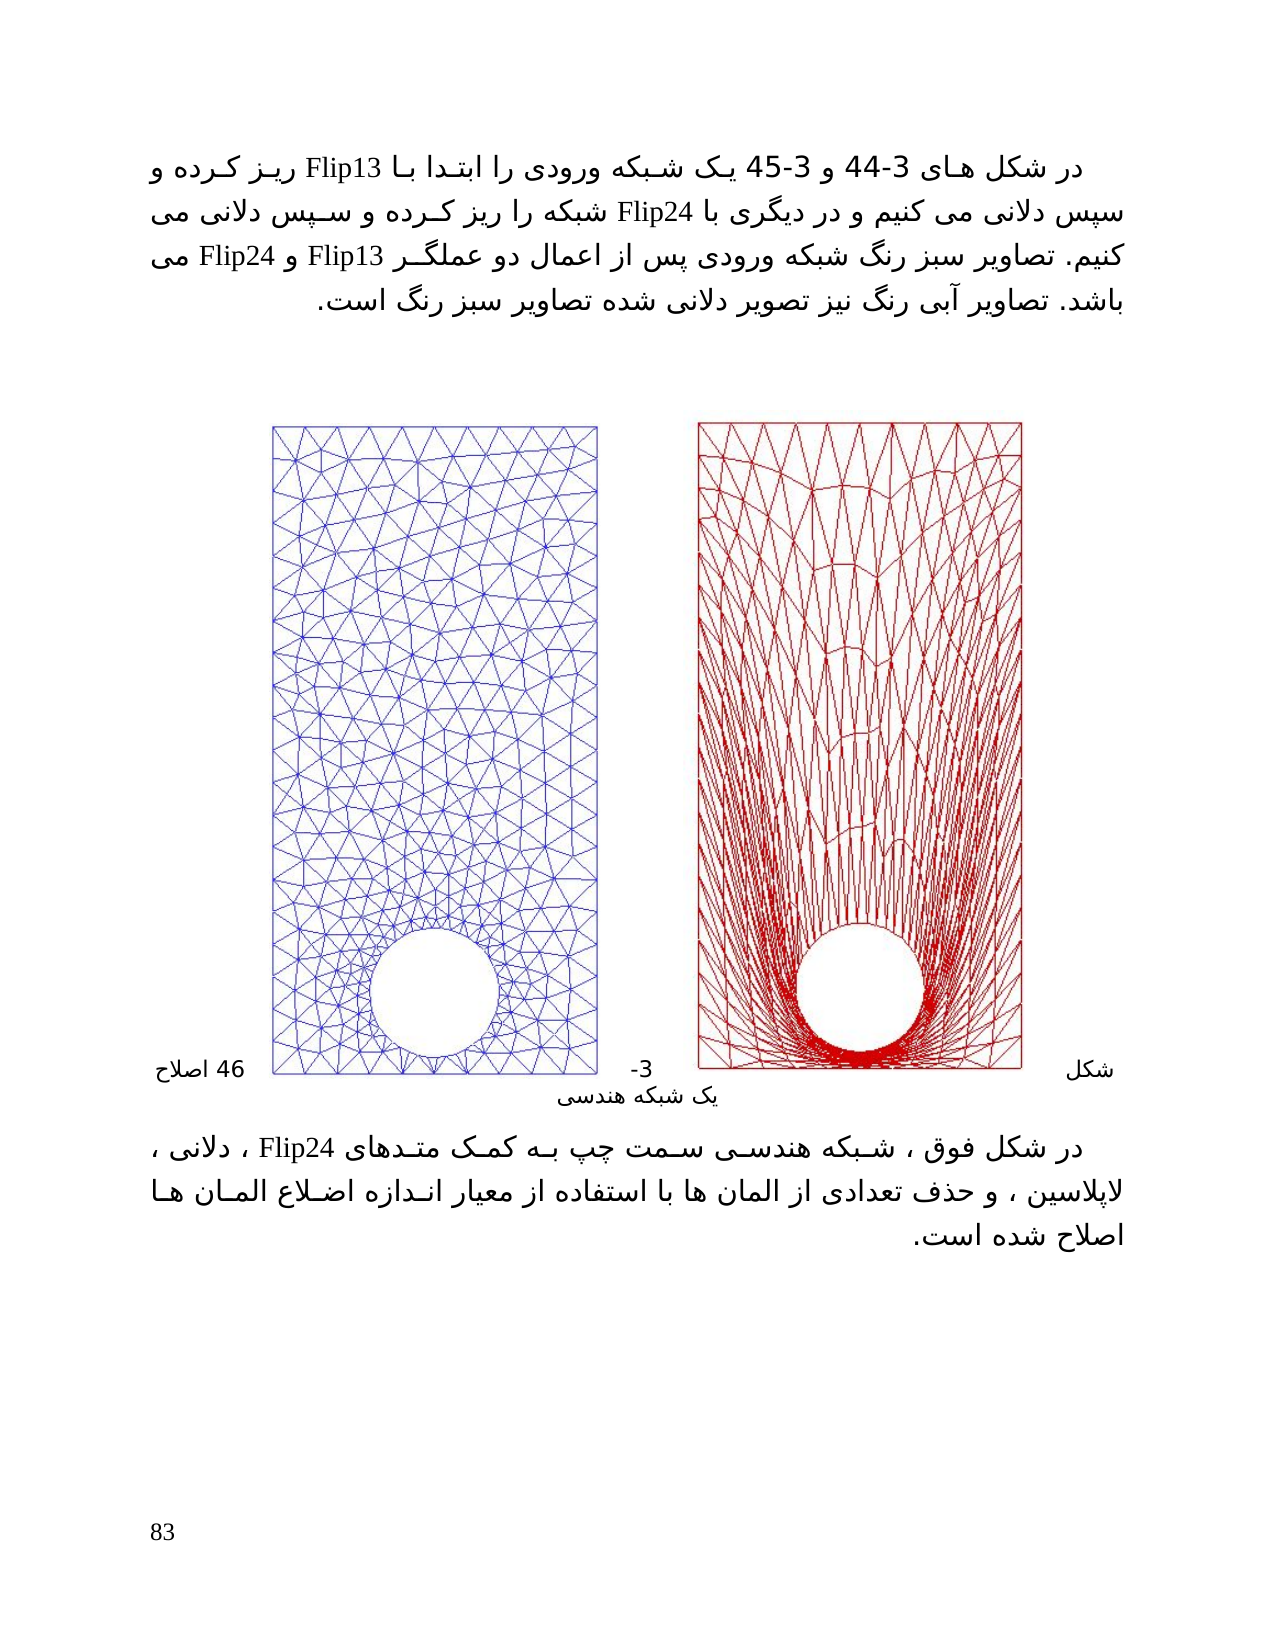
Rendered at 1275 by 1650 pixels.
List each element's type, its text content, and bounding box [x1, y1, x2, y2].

text در شکل های 3-44 و 3-45 یک شبکه ورودی را ابتدا با Flip13 ریز کرده و سپس دلانی می کنیم و در دیگری با Flip24 شبکه را ریز کرده و سپس دلانی می کنیم. تصاویر سبز رنگ شبکه ورودی پس از اعمال دو عملگر Flip13 و Flip24 می باشد. تصاویر آبی رنگ نیز تصویر دلانی شده تصاویر سبز رنگ است. [150, 150, 1125, 317]
text شکل 3-46 اصلاح یک شبکه هندسی [150, 1056, 1125, 1109]
text در شکل فوق ، شبکه هندسی سمت چپ به کمک متدهای Flip24 ، دلانی ، لاپلاسین ، و حذف تعدادی از المان ها با استفاده از معیار اندازه اضلاع المان ها اصلاح شده است. [150, 1130, 1125, 1252]
picture [268, 423, 600, 1079]
picture [683, 410, 1036, 1078]
